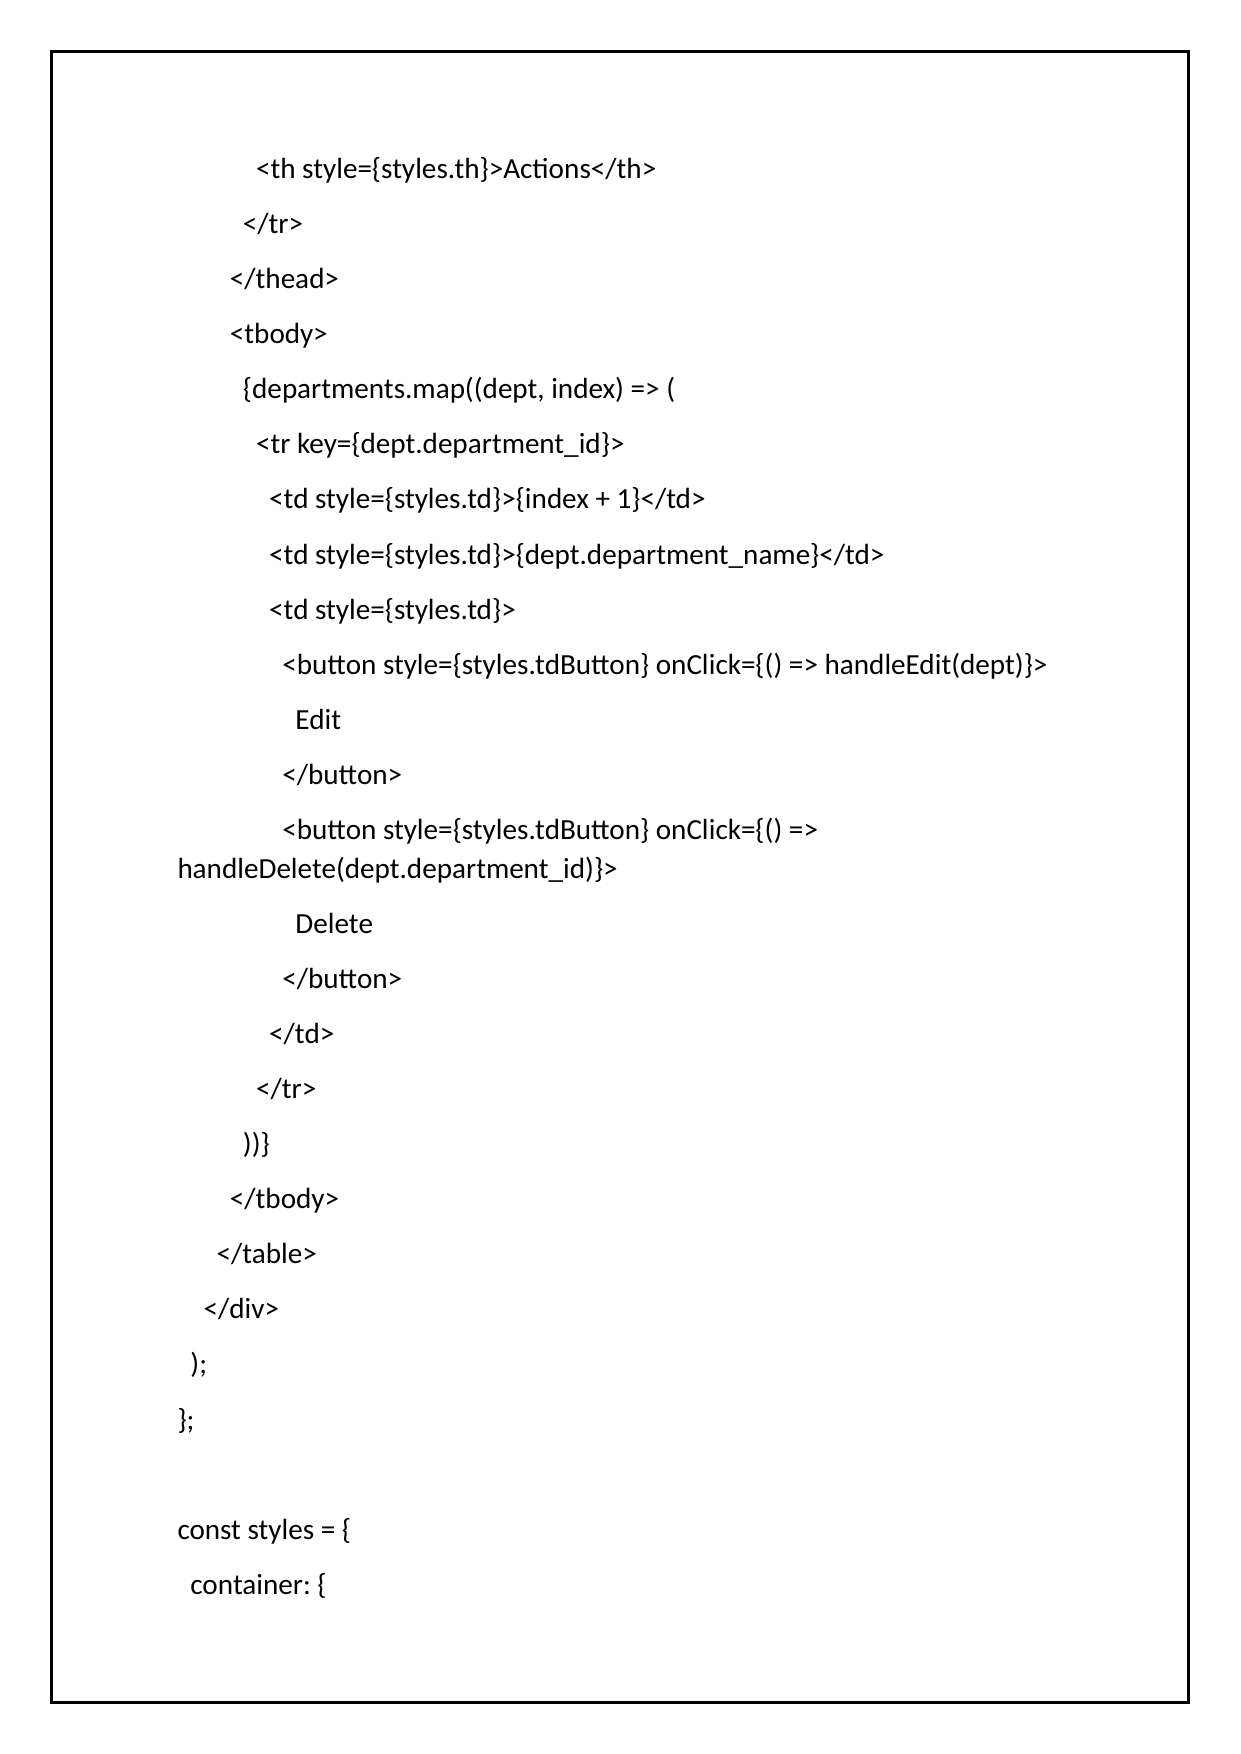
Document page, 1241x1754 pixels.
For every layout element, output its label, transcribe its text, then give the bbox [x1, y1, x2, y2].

text </div> [177, 1291, 1090, 1326]
text container: { [177, 1566, 1090, 1602]
text <button style={styles.tdButton} onClick={() => handleEdit(dept)}> [177, 646, 1090, 682]
text </tbody> [177, 1180, 1090, 1216]
text <td style={styles.td}>{index + 1}</td> [177, 481, 1090, 516]
text <button style={styles.tdButton} onClick={() => handleDelete(dept.department_id)}> [177, 811, 1090, 885]
text </button> [177, 960, 1090, 996]
text Edit [177, 701, 1090, 737]
text </table> [177, 1235, 1090, 1271]
text <tbody> [177, 315, 1090, 351]
text <tr key={dept.department_id}> [177, 426, 1090, 461]
text </tr> [177, 205, 1090, 241]
text }; [177, 1401, 1090, 1436]
text Delete [177, 905, 1090, 940]
text const styles = { [177, 1511, 1090, 1547]
text </tr> [177, 1070, 1090, 1106]
text <th style={styles.th}>Actions</th> [177, 150, 1090, 186]
text </thead> [177, 260, 1090, 296]
text {departments.map((dept, index) => ( [177, 370, 1090, 406]
text <td style={styles.td}> [177, 591, 1090, 626]
text ))} [177, 1125, 1090, 1161]
text ); [177, 1346, 1090, 1381]
text </button> [177, 756, 1090, 792]
text <td style={styles.td}>{dept.department_name}</td> [177, 536, 1090, 571]
text </td> [177, 1015, 1090, 1051]
